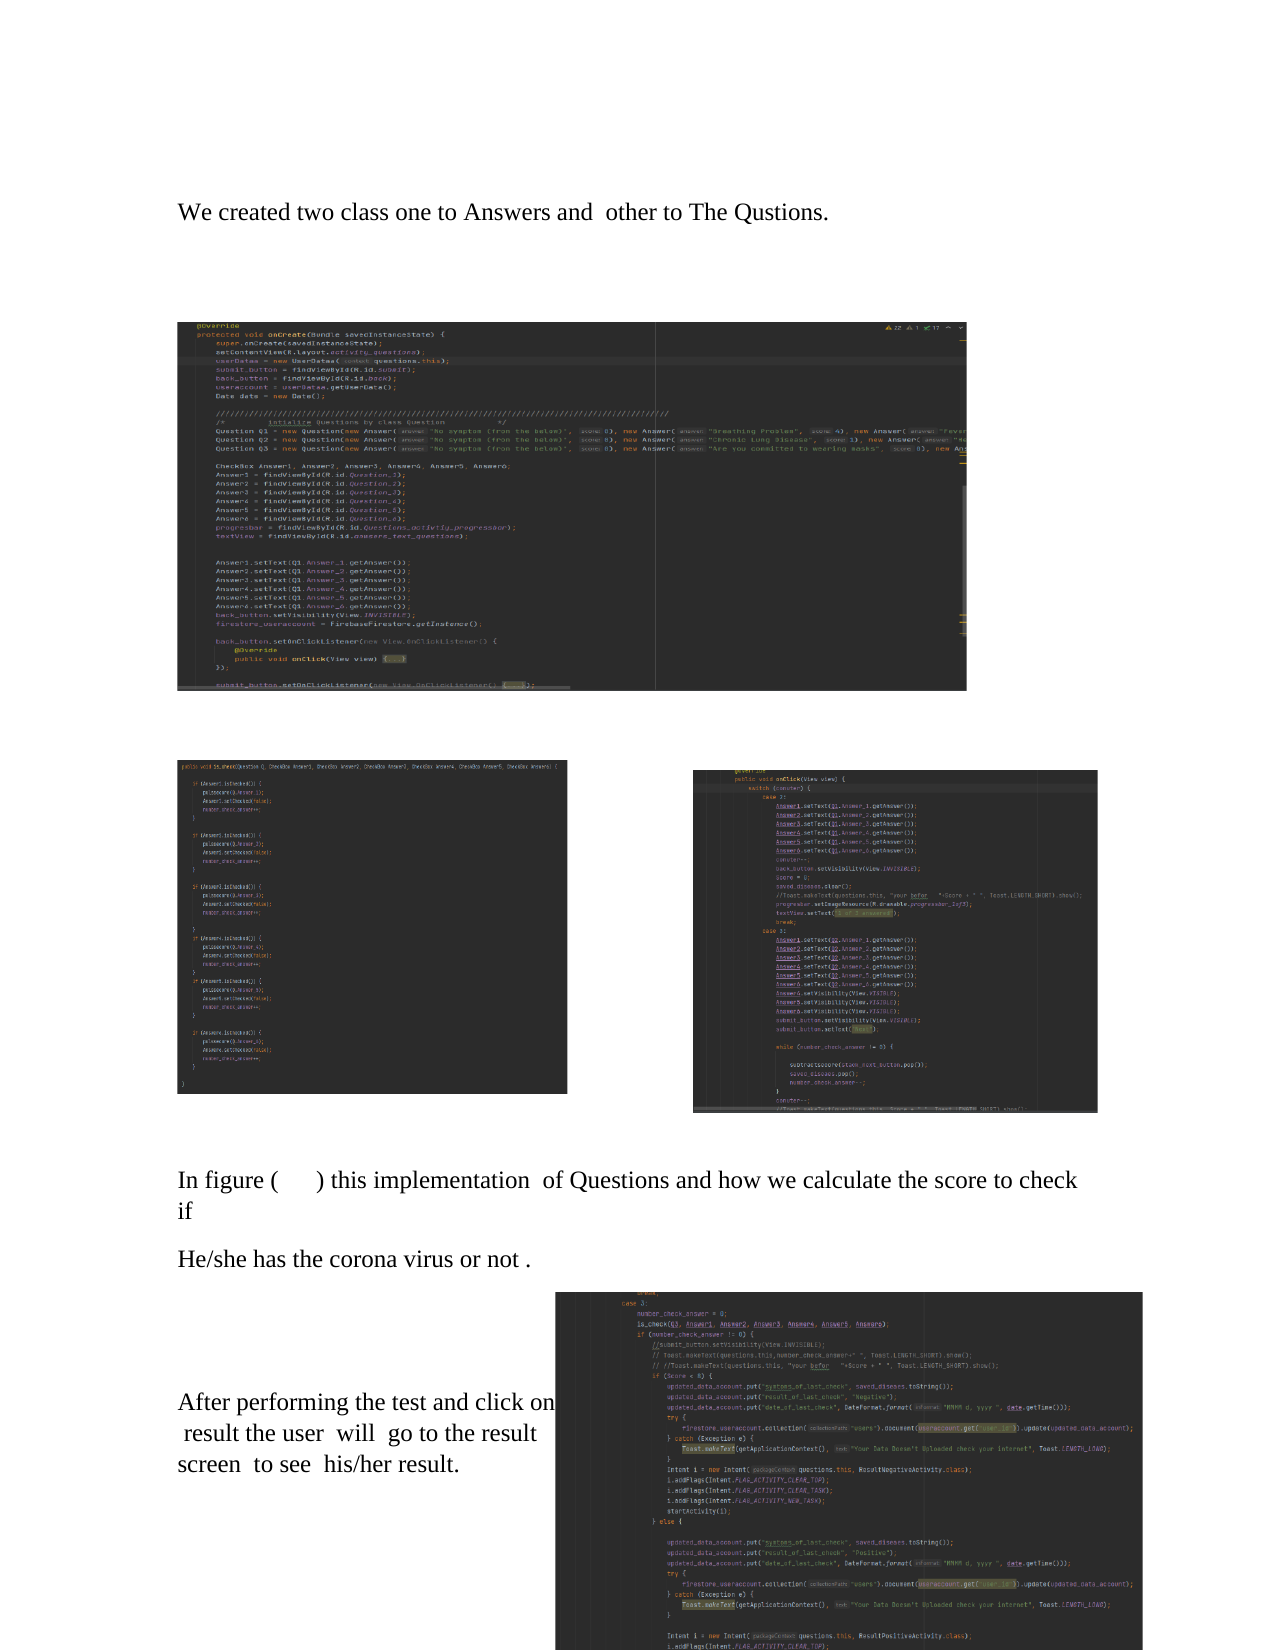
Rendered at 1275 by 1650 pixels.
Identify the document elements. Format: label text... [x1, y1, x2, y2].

picture [693, 770, 1098, 1113]
text He/she has the corona virus or not . [177, 1244, 1098, 1273]
text We created two class one to Answers and other to The Qustions. [177, 197, 1098, 256]
text After performing the test and click on result the user will go to the result screen to see his/her result. [177, 1387, 555, 1478]
picture [177, 760, 568, 1094]
picture [555, 1292, 1143, 1650]
text In figure ( ) this implementation of Questions and how we calculate the score to check if [177, 1165, 1098, 1225]
picture [177, 322, 967, 691]
